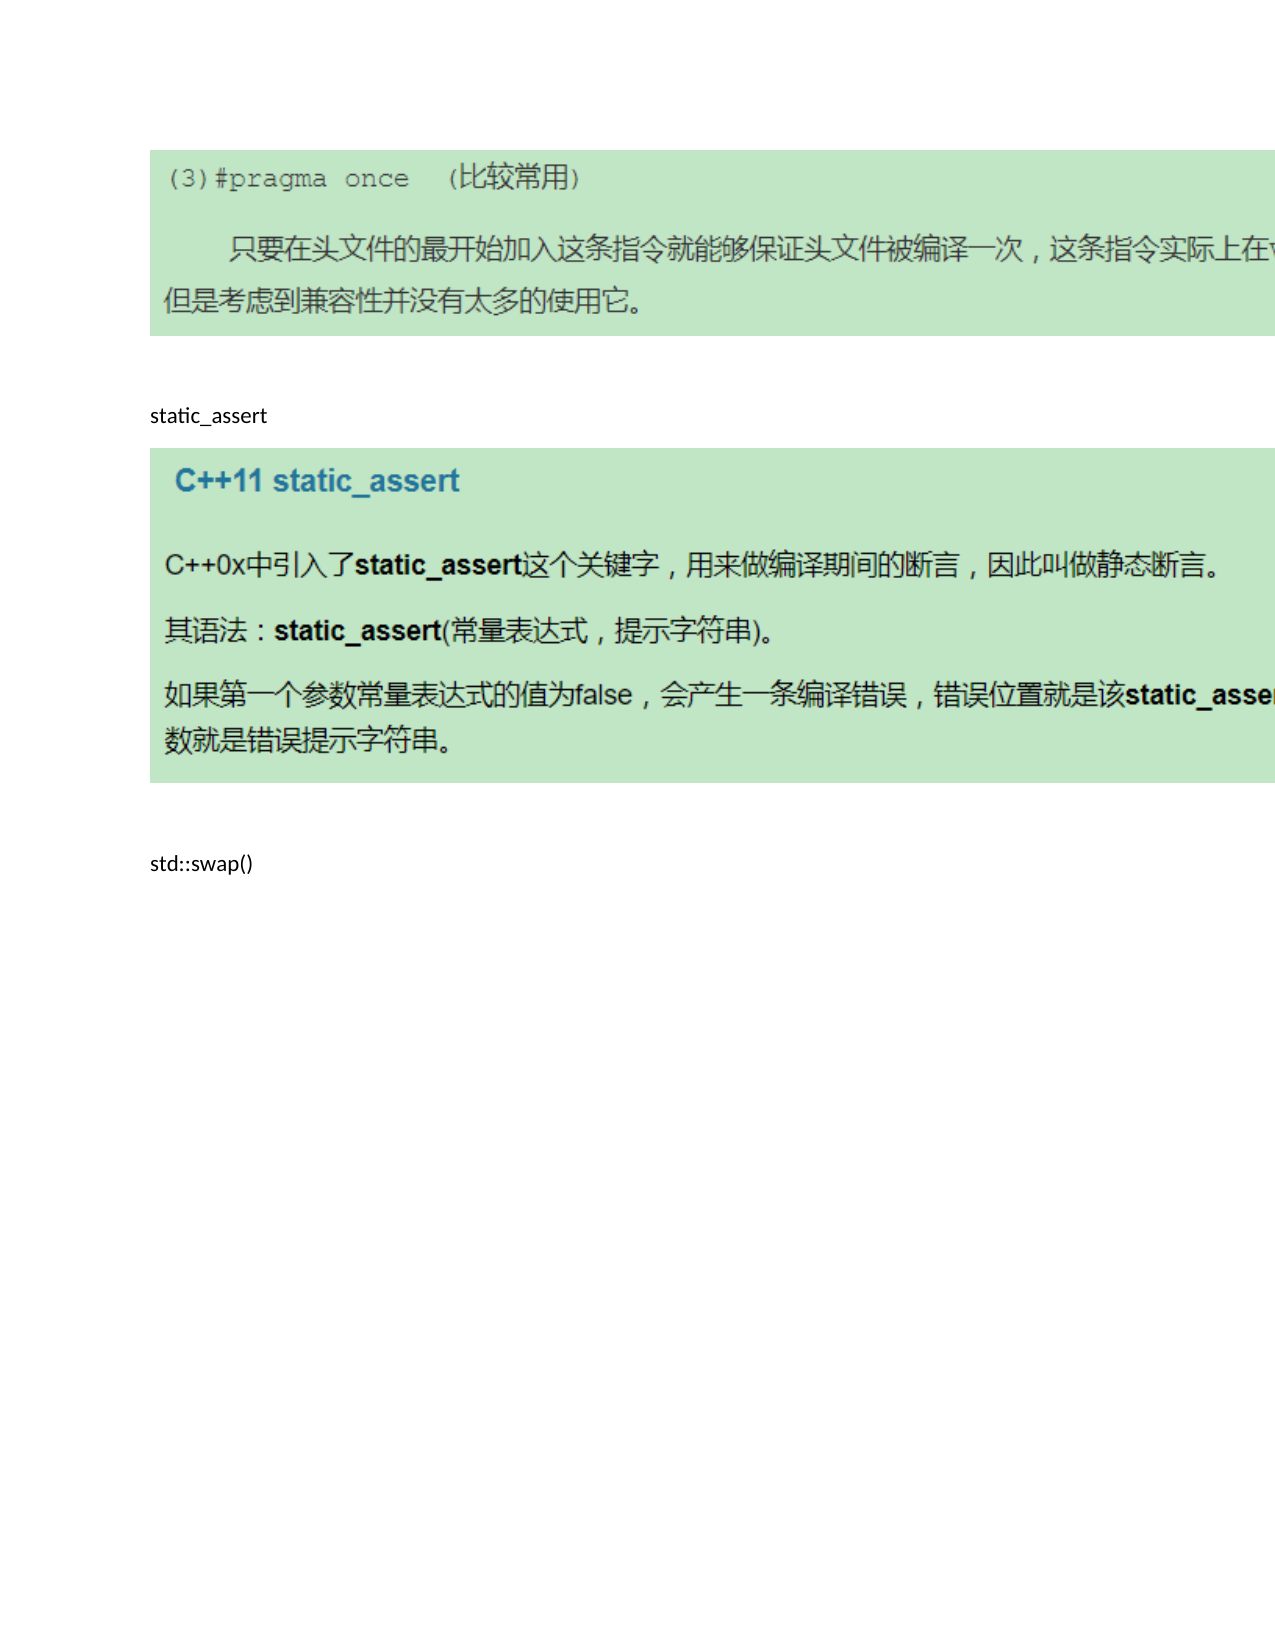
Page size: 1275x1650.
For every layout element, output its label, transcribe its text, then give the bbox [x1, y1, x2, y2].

picture [150, 448, 1275, 783]
picture [150, 150, 1275, 336]
text std::swap() [150, 849, 1125, 877]
text static_assert [150, 402, 1125, 430]
